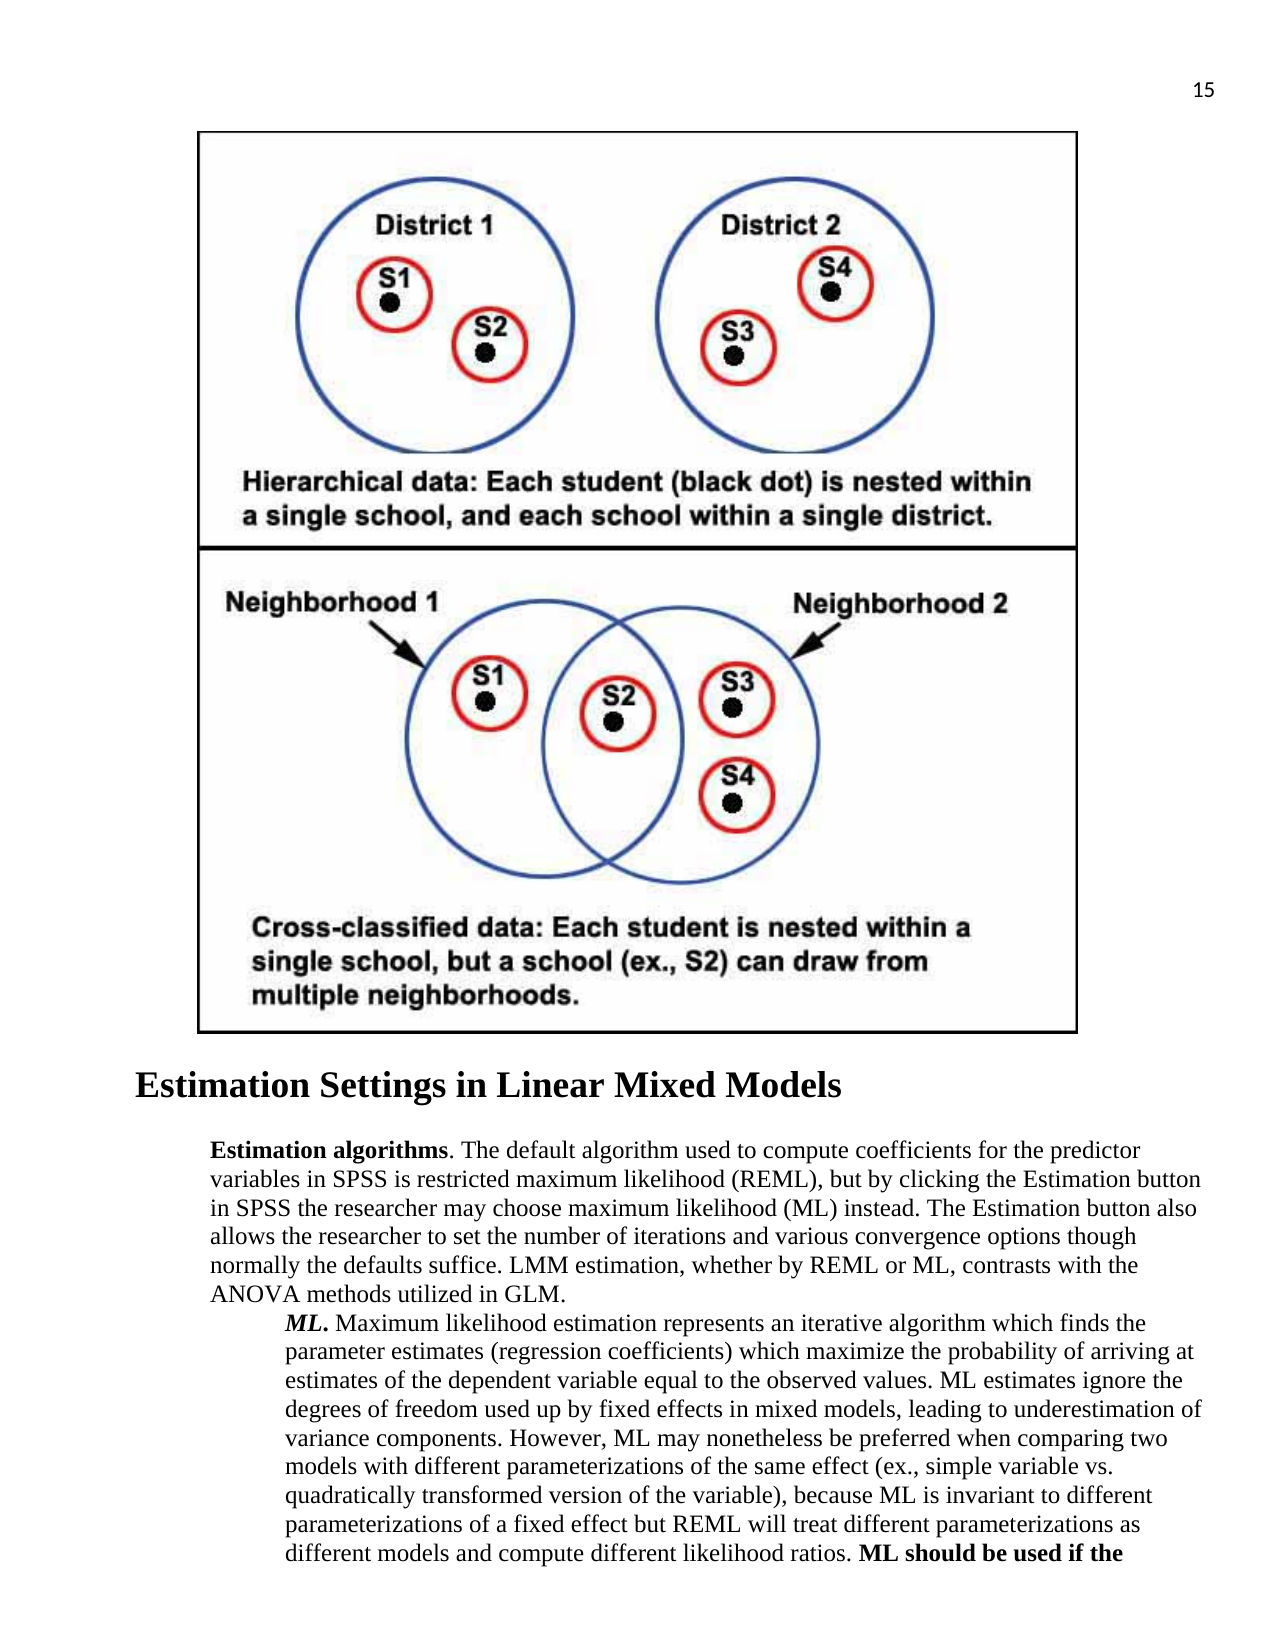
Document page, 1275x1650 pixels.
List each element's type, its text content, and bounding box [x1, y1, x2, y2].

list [247, 1308, 1215, 1566]
picture [197, 131, 1078, 1034]
text Estimation Settings in Linear Mixed Models [135, 1063, 1215, 1106]
list Estimation algorithms. The default algorithm used to compute coefficients for the predictor variables in SPSS is restricted maximum likelihood (REML), but by clicking the Estimation button in SPSS the researcher may choose maximum likelihood (ML) instead. The Estimation button also allows the researcher to set the number of iterations and various convergence options though normally the defaults suffice. LMM estimation, whether by REML or ML, contrasts with the ANOVA methods utilized in GLM. [172, 1135, 1215, 1308]
